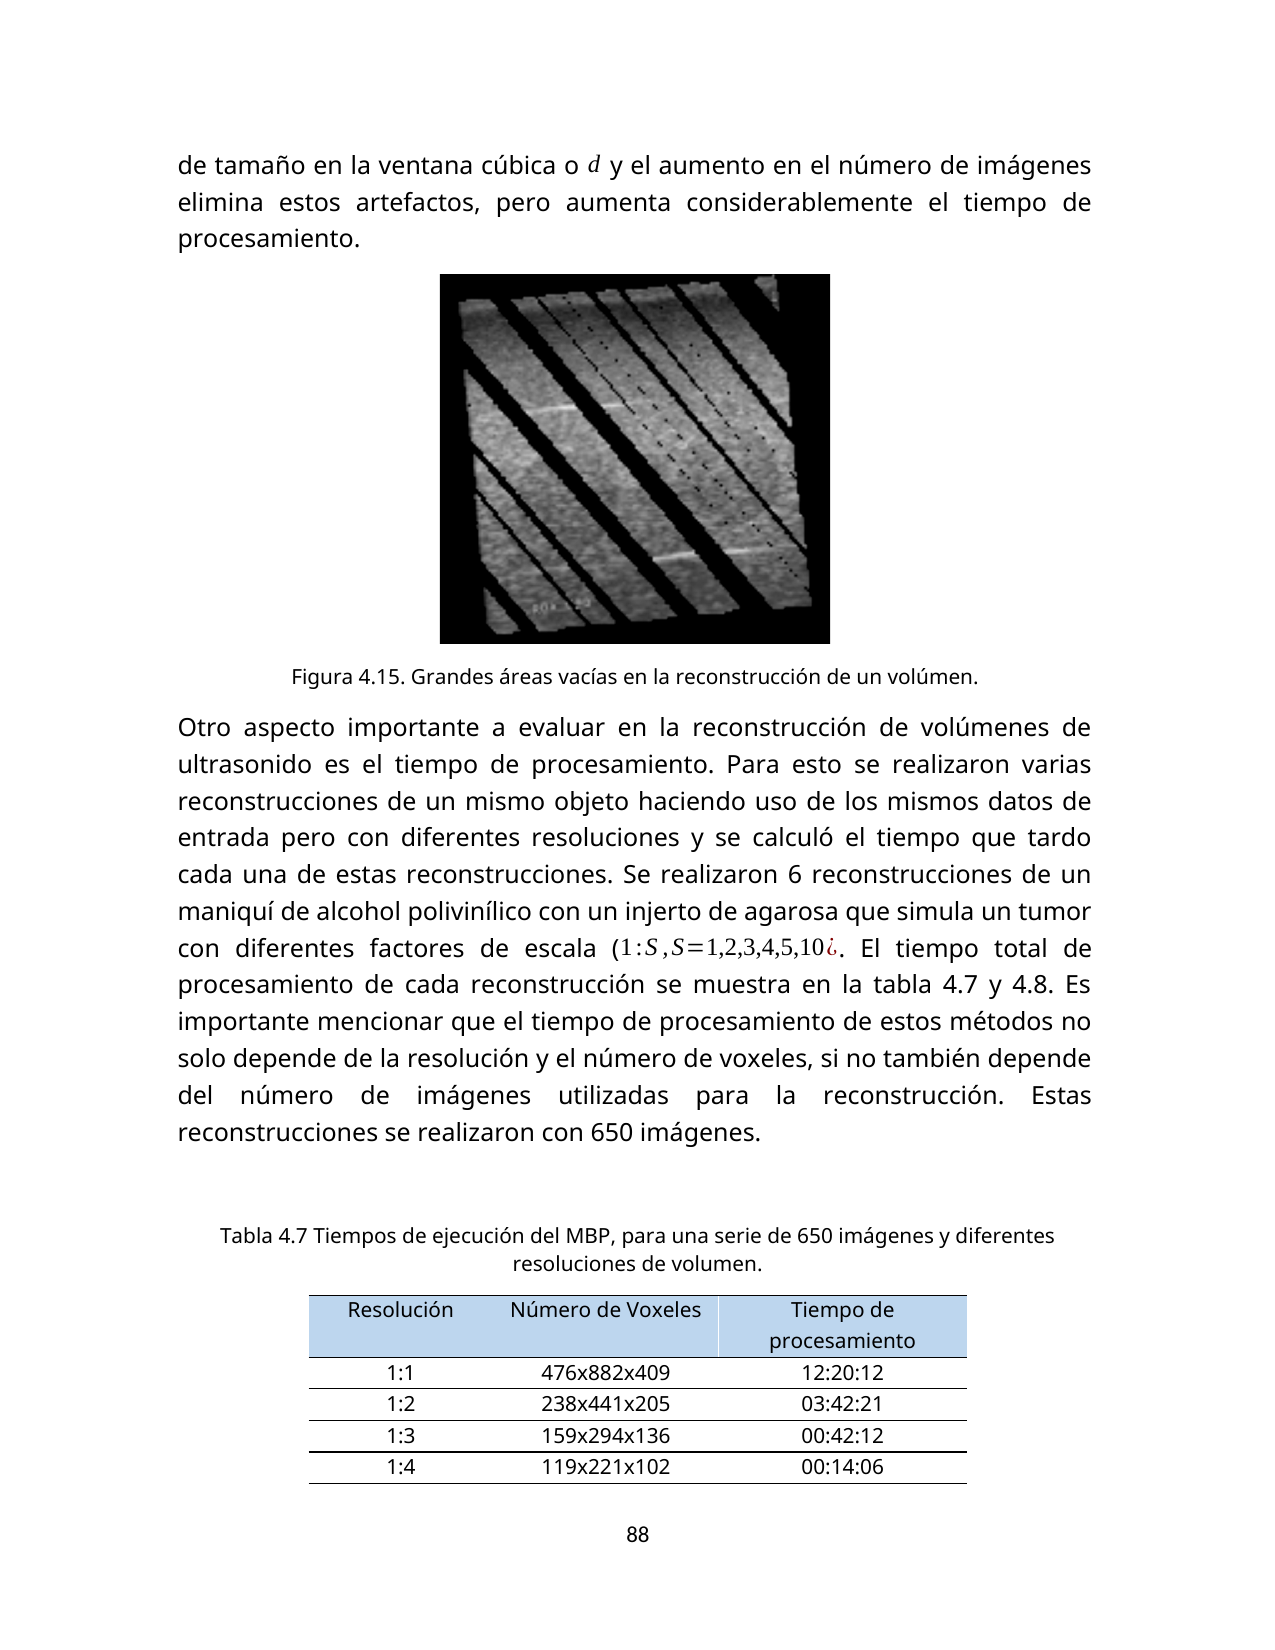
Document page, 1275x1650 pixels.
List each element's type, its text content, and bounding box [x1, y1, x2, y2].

table_header Número de Voxeles [493, 1296, 718, 1357]
table_cell 1:2 [309, 1389, 493, 1420]
picture [439, 274, 831, 644]
table_cell 1:3 [309, 1421, 493, 1451]
text Tabla 4.7 Tiempos de ejecución del MBP, para una serie de 650 imágenes y diferentes resoluciones de volumen. [177, 1221, 1098, 1278]
table_cell 476x882x409 [493, 1358, 718, 1388]
table_cell 1:1 [309, 1358, 493, 1388]
table_cell 03:42:21 [719, 1389, 967, 1420]
table_cell 12:20:12 [719, 1358, 967, 1388]
table_cell 00:42:12 [719, 1421, 967, 1451]
text Figura 4.15. Grandes áreas vacías en la reconstrucción de un volúmen. [177, 662, 1093, 691]
table_cell 119x221x102 [493, 1453, 718, 1483]
table_cell 1:4 [309, 1453, 493, 1483]
text Otro aspecto importante a evaluar en la reconstrucción de volúmenes de ultrasonido es el tiempo de procesamiento. Para esto se realizaron varias reconstrucciones de un mismo objeto haciendo uso de los mismos datos de entrada pero con diferentes resoluciones y se calculó el tiempo que tardo cada una de estas reconstrucciones. Se realizaron 6 reconstrucciones de un maniquí de alcohol polivinílico con un injerto de agarosa que simula un tumor con diferentes factores de escala (. El tiempo total de procesamiento de cada reconstrucción se muestra en la tabla 4.7 y 4.8. Es importante mencionar que el tiempo de procesamiento de estos métodos no solo depende de la resolución y el número de voxeles, si no también depende del número de imágenes utilizadas para la reconstrucción. Estas reconstrucciones se realizaron con 650 imágenes. [177, 710, 1093, 1148]
table_cell 238x441x205 [493, 1389, 718, 1420]
table_cell 159x294x136 [493, 1421, 718, 1451]
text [177, 148, 1093, 255]
table_header Tiempo de procesamiento [719, 1296, 967, 1357]
table_cell 00:14:06 [719, 1453, 967, 1483]
table_header Resolución [309, 1296, 493, 1357]
